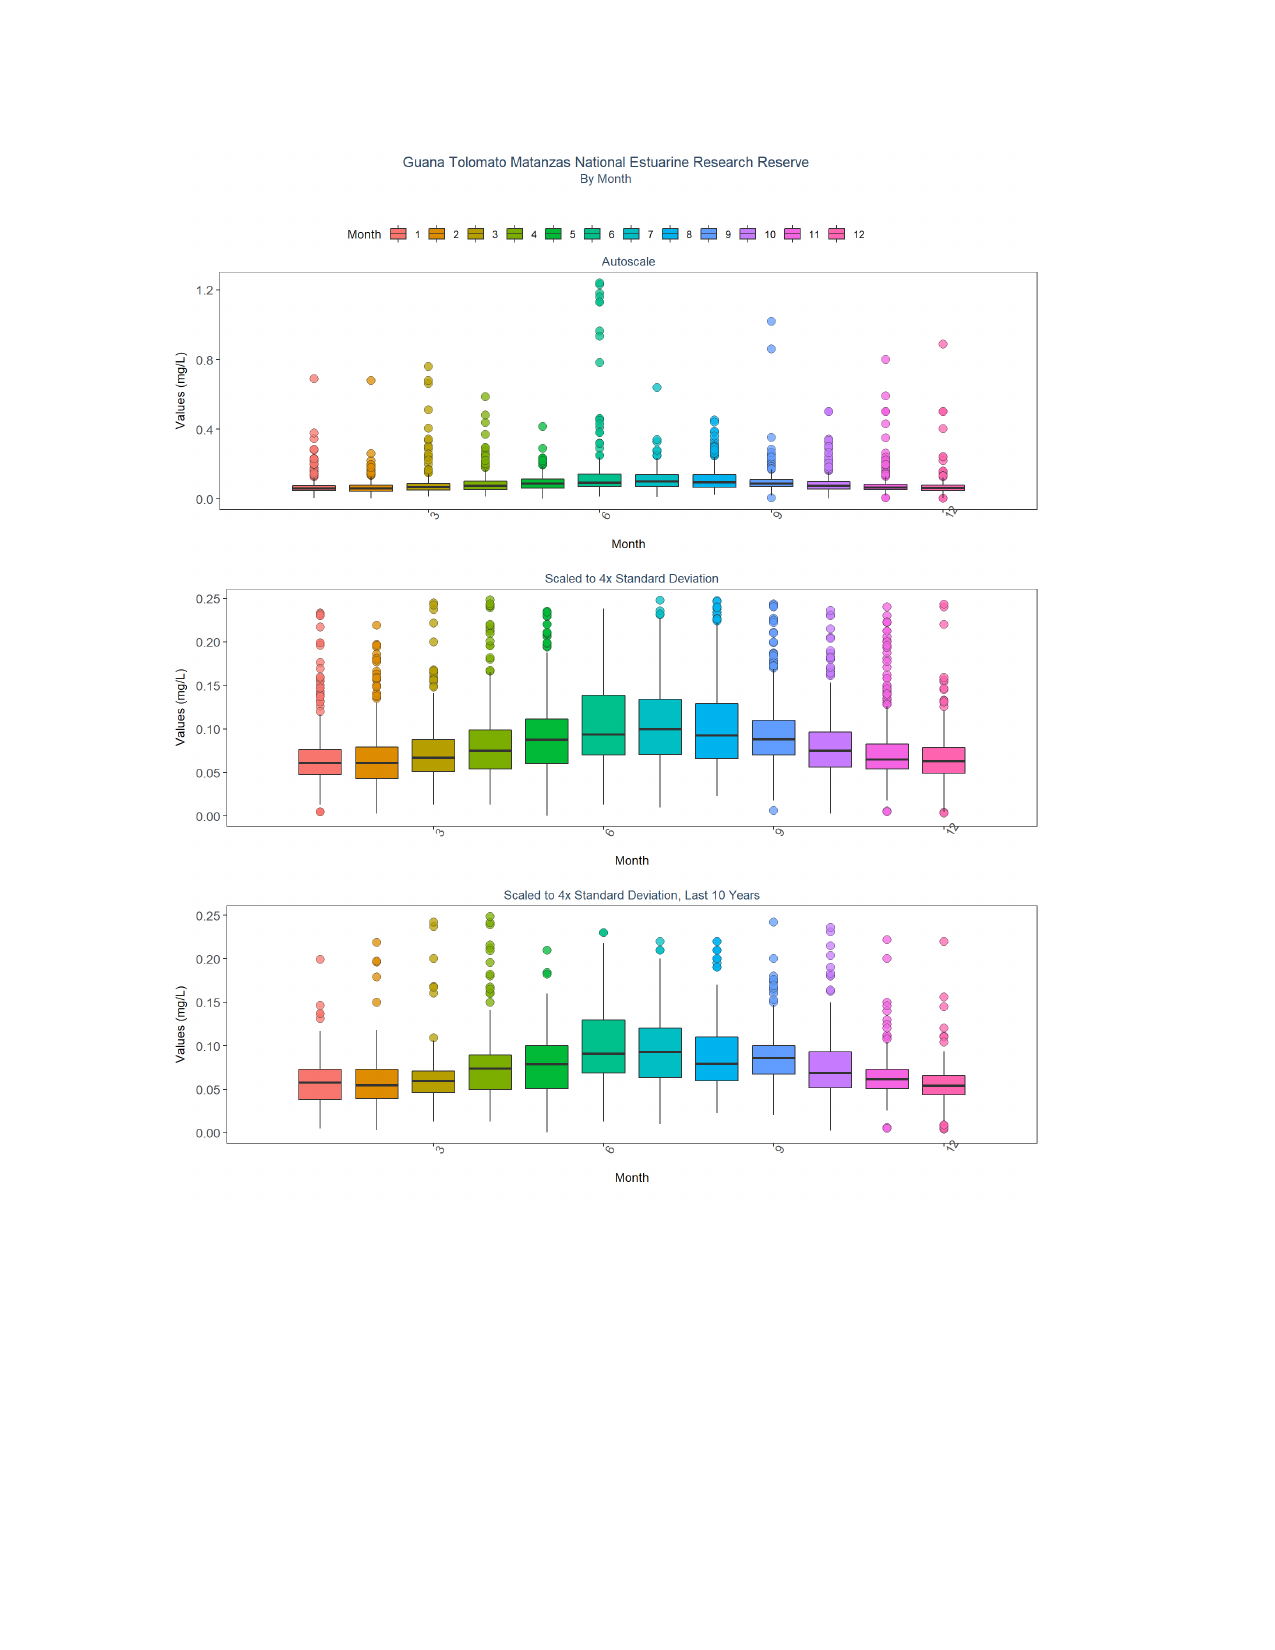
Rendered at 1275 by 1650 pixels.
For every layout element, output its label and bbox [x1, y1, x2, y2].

picture [168, 150, 1044, 1200]
